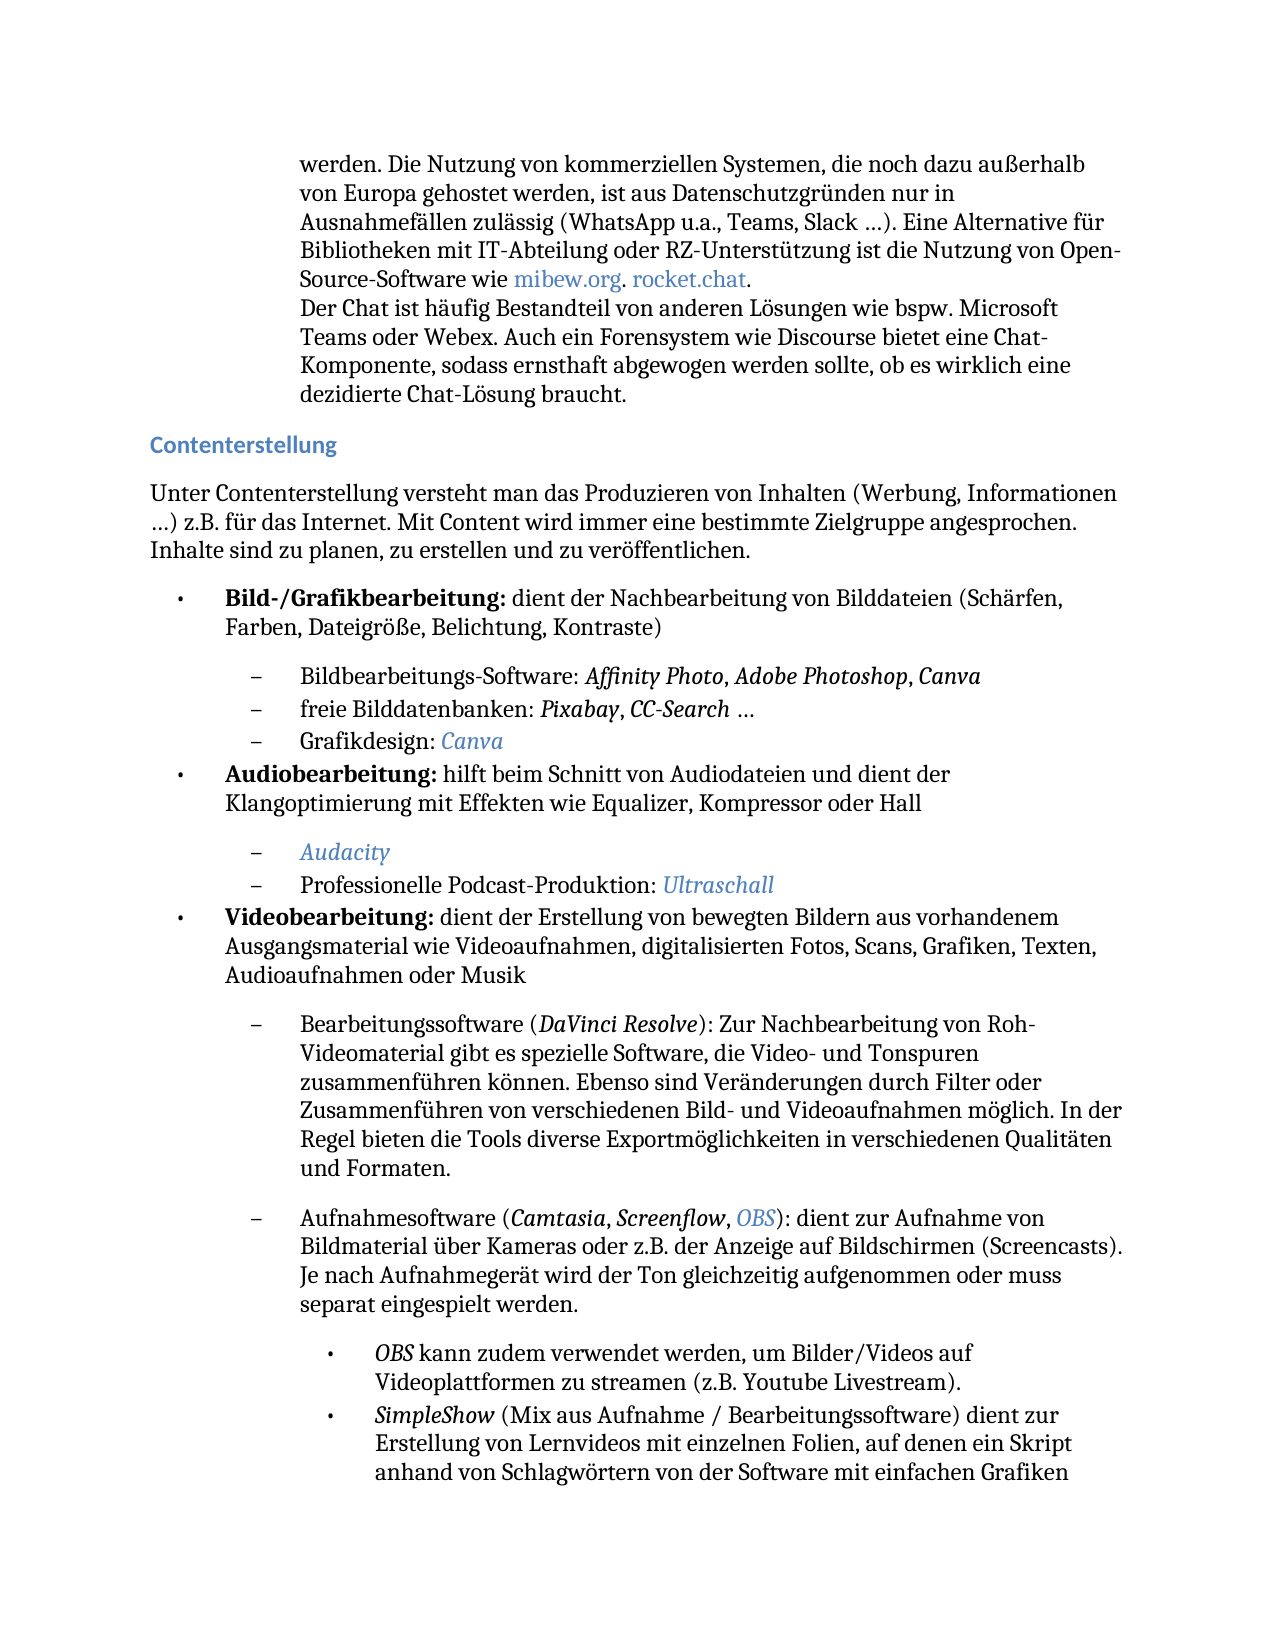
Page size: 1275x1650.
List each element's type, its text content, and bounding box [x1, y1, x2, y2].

list Bearbeitungssoftware (DaVinci Resolve): Zur Nachbearbeitung von Roh-Videomaterial gibt es spezielle Software, die Video- und Tonspuren zusammenführen können. Ebenso sind Veränderungen durch Filter oder Zusammenführen von verschiedenen Bild- und Videoaufnahmen möglich. In der Regel bieten die Tools diverse Exportmöglichkeiten in verschiedenen Qualitäten und Formaten. [250, 1010, 1125, 1183]
list Videobearbeitung: dient der Erstellung von bewegten Bildern aus vorhandenem Ausgangsmaterial wie Videoaufnahmen, digitalisierten Fotos, Scans, Grafiken, Texten, Audioaufnahmen oder Musik [175, 903, 1125, 989]
text Unter Contenterstellung versteht man das Produzieren von Inhalten (Werbung, Informationen …) z.B. für das Internet. Mit Content wird immer eine bestimmte Zielgruppe angesprochen. Inhalte sind zu planen, zu erstellen und zu veröffentlichen. [150, 479, 1125, 565]
list OBS kann zudem verwendet werden, um Bilder/Videos auf Videoplattformen zu streamen (z.B. Youtube Livestream). [325, 1339, 1125, 1397]
list Professionelle Podcast-Produktion: Ultraschall [250, 871, 1125, 899]
list Bildbearbeitungs-Software: Affinity Photo, Adobe Photoshop, Canva [250, 662, 1125, 691]
list Grafikdesign: Canva [250, 727, 1125, 756]
list Audacity [250, 838, 1125, 867]
list Aufnahmesoftware (Camtasia, Screenflow, OBS): dient zur Aufnahme von Bildmaterial über Kameras oder z.B. der Anzeige auf Bildschirmen (Screencasts). Je nach Aufnahmegerät wird der Ton gleichzeitig aufgenommen oder muss separat eingespielt werden. [250, 1203, 1125, 1318]
list Bild-/Grafikbearbeitung: dient der Nachbearbeitung von Bilddateien (Schärfen, Farben, Dateigröße, Belichtung, Kontraste) [175, 584, 1125, 641]
list Audiobearbeitung: hilft beim Schnitt von Audiodateien und dient der Klangoptimierung mit Effekten wie Equalizer, Kompressor oder Hall [175, 760, 1125, 817]
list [325, 1401, 1125, 1487]
subtitle Contenterstellung [150, 429, 1125, 460]
list freie Bilddatenbanken: Pixabay, CC-Search … [250, 695, 1125, 723]
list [250, 150, 1125, 409]
